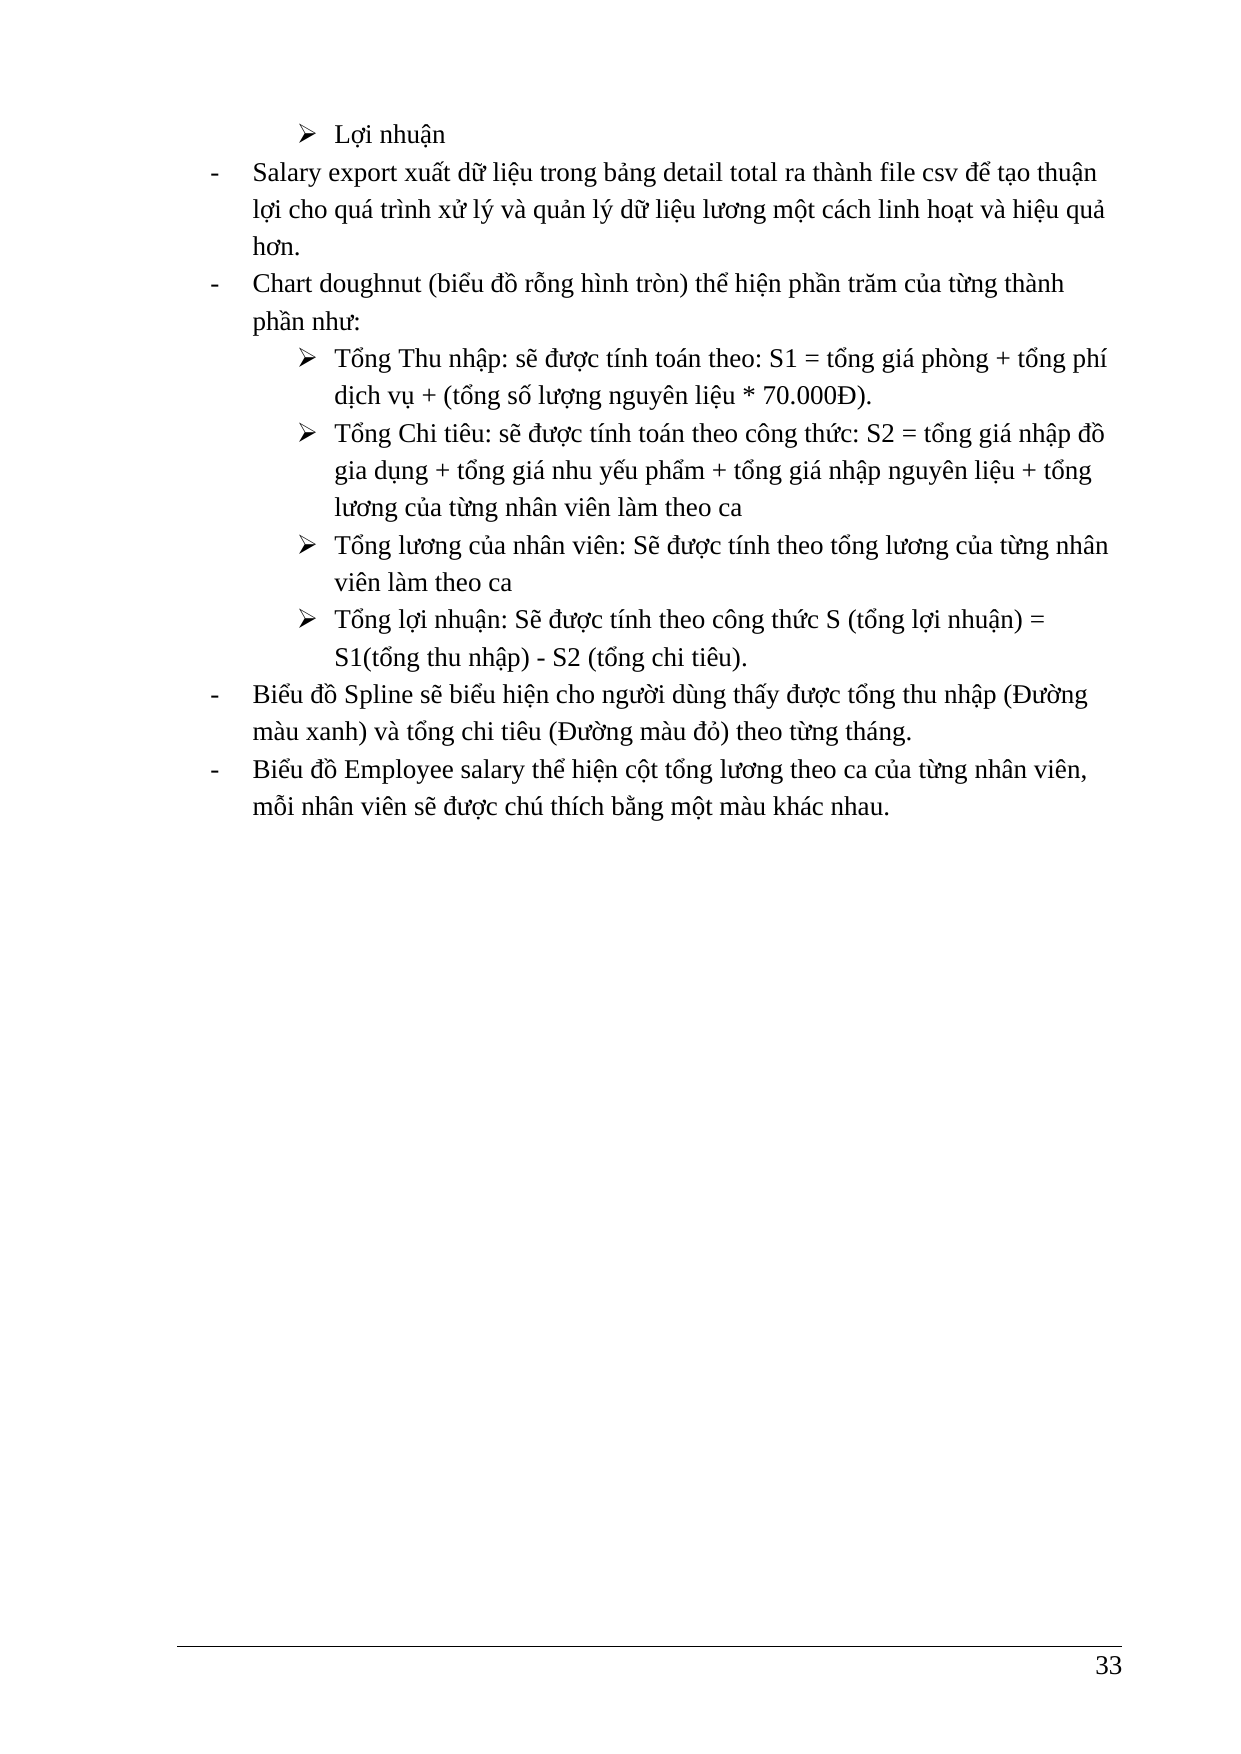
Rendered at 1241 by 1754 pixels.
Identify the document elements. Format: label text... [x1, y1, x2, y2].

list Salary export xuất dữ liệu trong bảng detail total ra thành file csv để tạo thuận lợi cho quá trình xử lý và quản lý dữ liệu lương một cách linh hoạt và hiệu quả hơn. [215, 156, 1122, 261]
list Biểu đồ Employee salary thể hiện cột tổng lương theo ca của từng nhân viên, mỗi nhân viên sẽ được chú thích bằng một màu khác nhau. [215, 753, 1122, 821]
list Lợi nhuận [297, 118, 1122, 149]
list Tổng Chi tiêu: sẽ được tính toán theo công thức: S2 = tổng giá nhập đồ gia dụng + tổng giá nhu yếu phẩm + tổng giá nhập nguyên liệu + tổng lương của từng nhân viên làm theo ca [297, 417, 1122, 523]
list Biểu đồ Spline sẽ biểu hiện cho người dùng thấy được tổng thu nhập (Đường màu xanh) và tổng chi tiêu (Đường màu đỏ) theo từng tháng. [215, 678, 1122, 747]
list Chart doughnut (biểu đồ rỗng hình tròn) thể hiện phần trăm của từng thành phần như: [215, 267, 1122, 336]
list Tổng lương của nhân viên: Sẽ được tính theo tổng lương của từng nhân viên làm theo ca [297, 529, 1122, 597]
list Tổng Thu nhập: sẽ được tính toán theo: S1 = tổng giá phòng + tổng phí dịch vụ + (tổng số lượng nguyên liệu * 70.000Đ). [297, 342, 1122, 411]
list Tổng lợi nhuận: Sẽ được tính theo công thức S (tổng lợi nhuận) = S1(tổng thu nhập) - S2 (tổng chi tiêu). [297, 603, 1122, 672]
